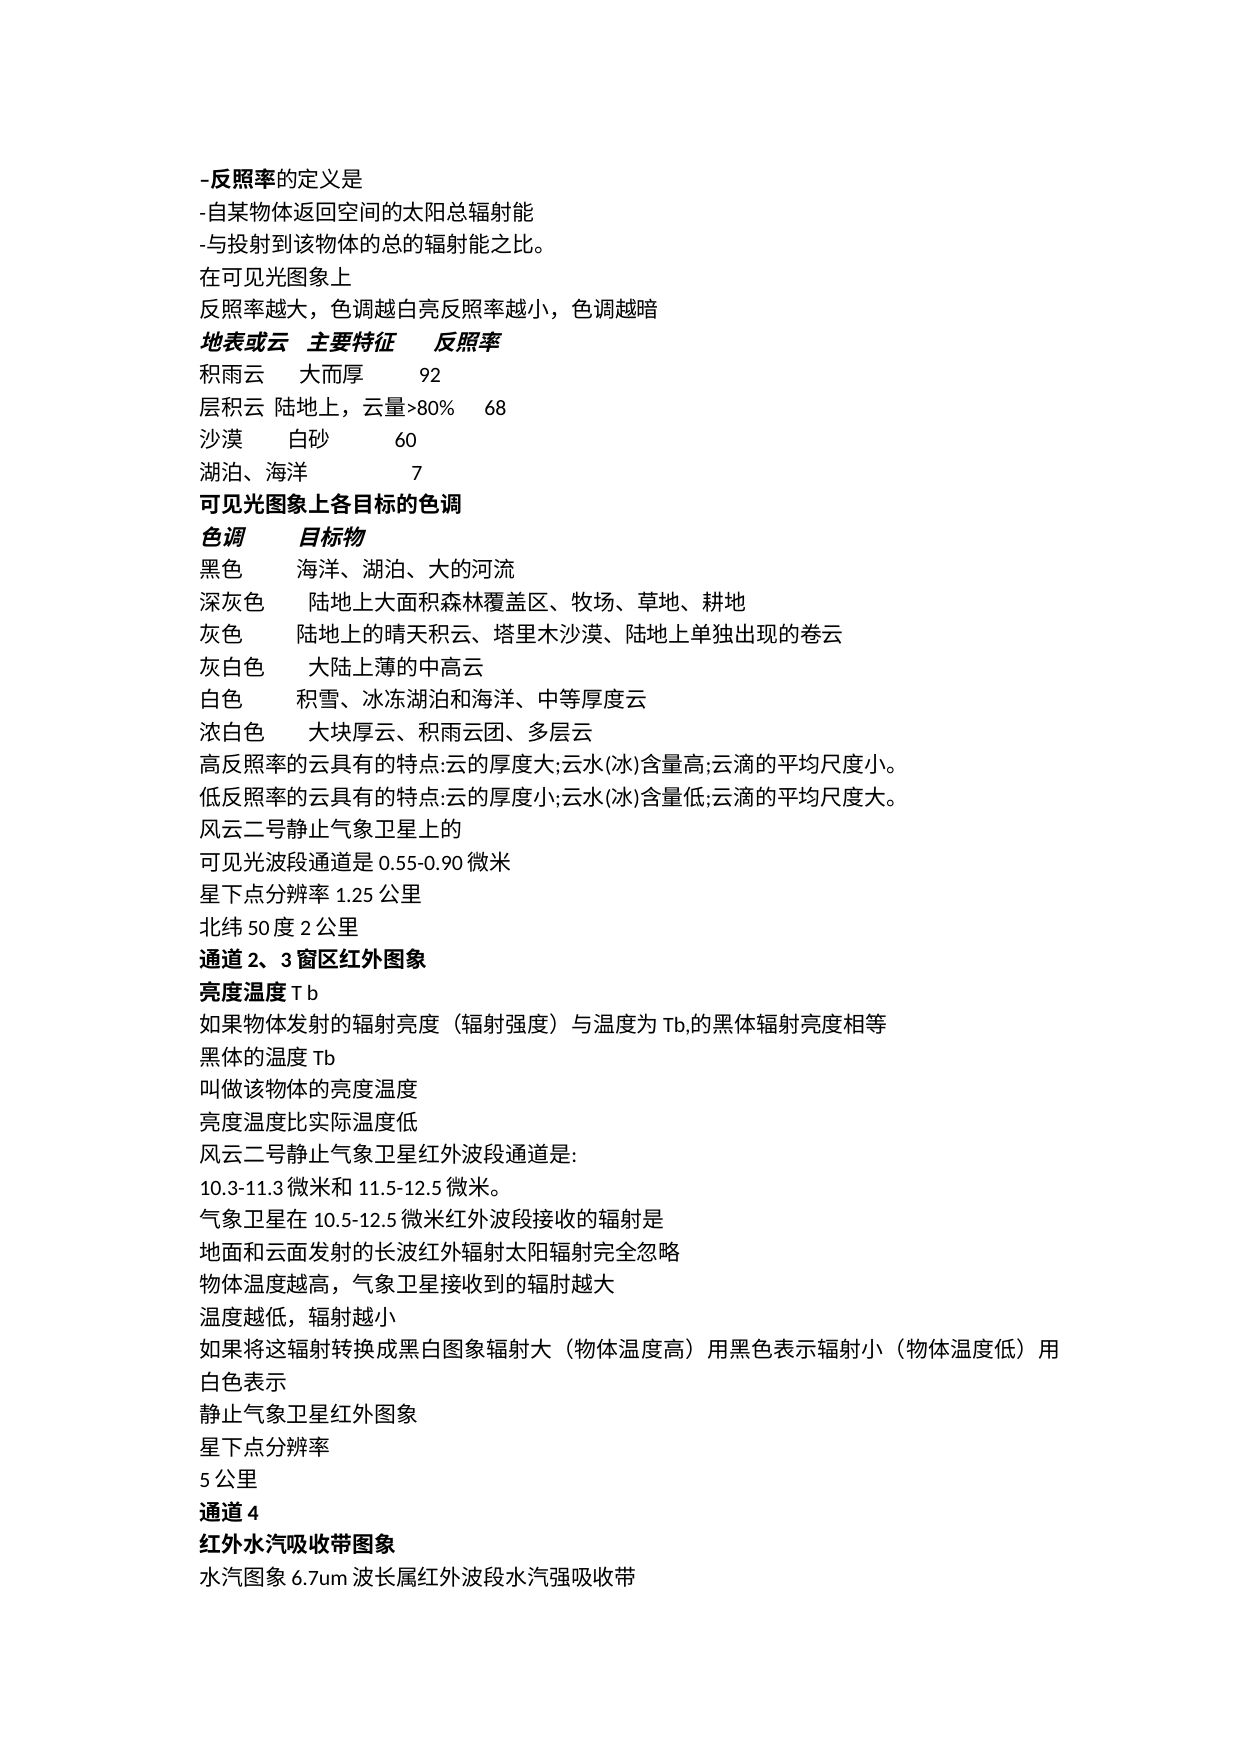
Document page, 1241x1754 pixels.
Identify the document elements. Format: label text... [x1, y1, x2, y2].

text 亮度温度T b [177, 974, 1063, 1007]
text 5公里 [177, 1462, 1063, 1494]
text -与投射到该物体的总的辐射能之比。 [177, 227, 1063, 259]
text 湖泊、海洋 7 [177, 454, 1063, 487]
text 红外水汽吸收带图象 [177, 1527, 1063, 1559]
text -自某物体返回空间的太阳总辐射能 [177, 194, 1063, 227]
text 在可见光图象上 [177, 259, 1063, 292]
text 通道2、3窗区红外图象 [177, 942, 1063, 974]
text 浓白色 大块厚云、积雨云团、多层云 [177, 714, 1063, 747]
text 通道4 [177, 1494, 1063, 1527]
text 风云二号静止气象卫星上的 [177, 812, 1063, 844]
text 水汽图象6.7um波长属红外波段水汽强吸收带 [199, 1559, 1063, 1592]
text 如果物体发射的辐射亮度（辐射强度）与温度为Tb,的黑体辐射亮度相等 [177, 1007, 1063, 1039]
text 积雨云 大而厚 92 [177, 357, 1063, 389]
text 灰白色 大陆上薄的中高云 [177, 649, 1063, 682]
text 风云二号静止气象卫星红外波段通道是: [177, 1137, 1063, 1169]
text –反照率的定义是 [177, 162, 1063, 194]
text 叫做该物体的亮度温度 [177, 1072, 1063, 1104]
text 10.3-11.3微米和11.5-12.5微米。 [177, 1169, 1063, 1202]
text 地表或云 主要特征 反照率 [177, 324, 1063, 357]
text 可见光波段通道是0.55-0.90微米 [177, 844, 1063, 877]
text 星下点分辨率 [177, 1429, 1063, 1462]
text 温度越低，辐射越小 [177, 1299, 1063, 1332]
text 如果将这辐射转换成黑白图象辐射大（物体温度高）用黑色表示辐射小（物体温度低）用白色表示 [199, 1332, 1063, 1397]
text 物体温度越高，气象卫星接收到的辐肘越大 [177, 1267, 1063, 1299]
text 可见光图象上各目标的色调 [177, 487, 1063, 519]
text 色调 目标物 [177, 519, 1063, 552]
text 灰色 陆地上的晴天积云、塔里木沙漠、陆地上单独出现的卷云 [177, 617, 1063, 649]
text 黑色 海洋、湖泊、大的河流 [177, 552, 1063, 584]
text 层积云 陆地上，云量>80% 68 [177, 389, 1063, 422]
text 北纬50度2公里 [177, 909, 1063, 942]
text 低反照率的云具有的特点:云的厚度小;云水(冰)含量低;云滴的平均尺度大。 [177, 779, 1063, 812]
text 地面和云面发射的长波红外辐射太阳辐射完全忽略 [177, 1234, 1063, 1267]
text 星下点分辨率1.25公里 [177, 877, 1063, 909]
text 黑体的温度Tb [177, 1039, 1063, 1072]
text 高反照率的云具有的特点:云的厚度大;云水(冰)含量高;云滴的平均尺度小。 [177, 747, 1063, 779]
text 气象卫星在10.5-12.5微米红外波段接收的辐射是 [177, 1202, 1063, 1234]
text 深灰色 陆地上大面积森林覆盖区、牧场、草地、耕地 [177, 584, 1063, 617]
text 白色 积雪、冰冻湖泊和海洋、中等厚度云 [177, 682, 1063, 714]
text 沙漠 白砂 60 [177, 422, 1063, 454]
text 反照率越大，色调越白亮反照率越小，色调越暗 [177, 292, 1063, 324]
text 静止气象卫星红外图象 [177, 1397, 1063, 1429]
text 亮度温度比实际温度低 [177, 1104, 1063, 1137]
